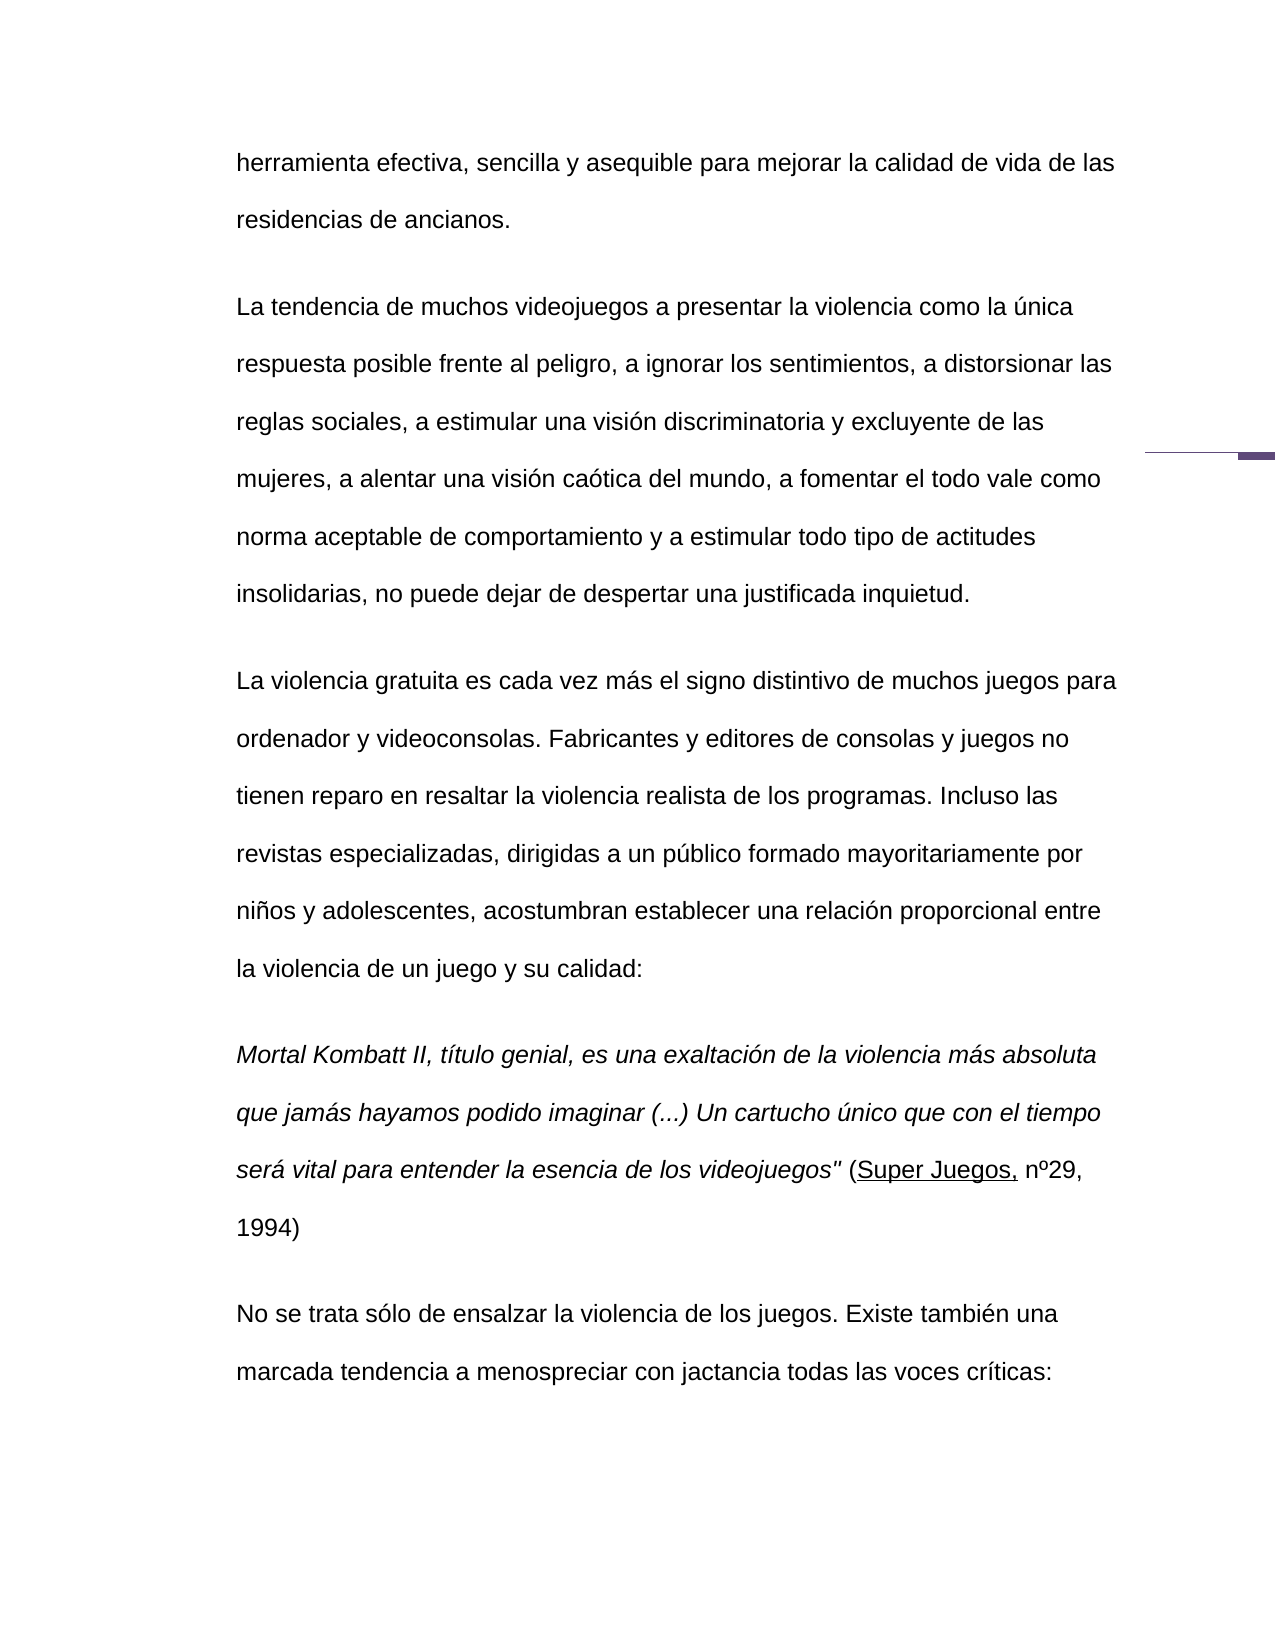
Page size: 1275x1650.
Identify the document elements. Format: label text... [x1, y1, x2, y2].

text La tendencia de muchos videojuegos a presentar la violencia como la única respuesta posible frente al peligro, a ignorar los sentimientos, a distorsionar las reglas sociales, a estimular una visión discriminatoria y excluyente de las mujeres, a alentar una visión caótica del mundo, a fomentar el todo vale como norma aceptable de comportamiento y a estimular todo tipo de actitudes insolidarias, no puede dejar de despertar una justificada inquietud. [236, 292, 1127, 608]
text Mortal Kombatt II, título genial, es una exaltación de la violencia más absoluta que jamás hayamos podido imaginar (...) Un cartucho único que con el tiempo será vital para entender la esencia de los videojuegos" (Super Juegos, nº29, 1994) [236, 1040, 1127, 1241]
text La violencia gratuita es cada vez más el signo distintivo de muchos juegos para ordenador y videoconsolas. Fabricantes y editores de consolas y juegos no tienen reparo en resaltar la violencia realista de los programas. Incluso las revistas especializadas, dirigidas a un público formado mayoritariamente por niños y adolescentes, acostumbran establecer una relación proporcional entre la violencia de un juego y su calidad: [236, 666, 1127, 982]
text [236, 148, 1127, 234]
text No se trata sólo de ensalzar la violencia de los juegos. Existe también una marcada tendencia a menospreciar con jactancia todas las voces críticas: [236, 1299, 1127, 1386]
